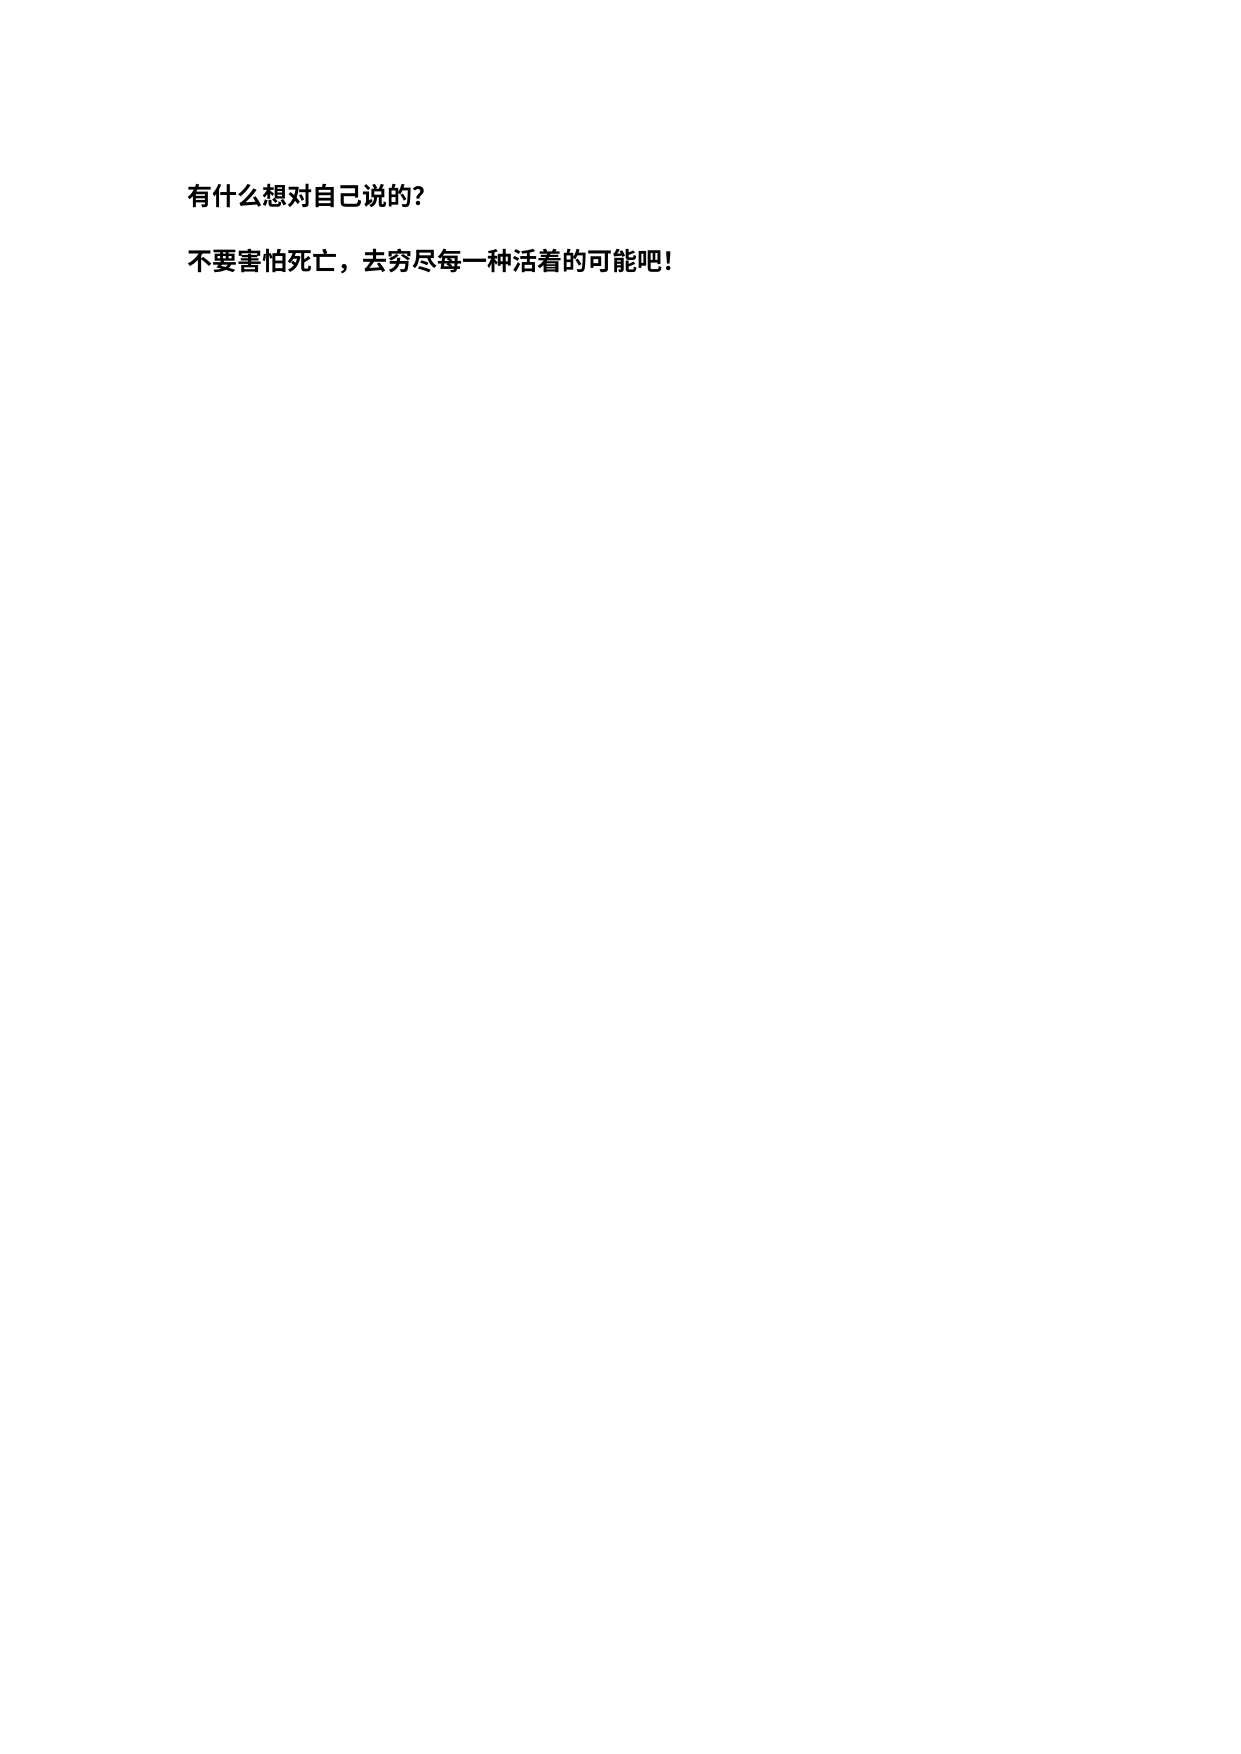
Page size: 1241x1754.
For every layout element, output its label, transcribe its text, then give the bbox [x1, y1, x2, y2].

text 有什么想对自己说的？ [187, 162, 1053, 227]
text 不要害怕死亡，去穷尽每一种活着的可能吧！ [187, 227, 1053, 292]
